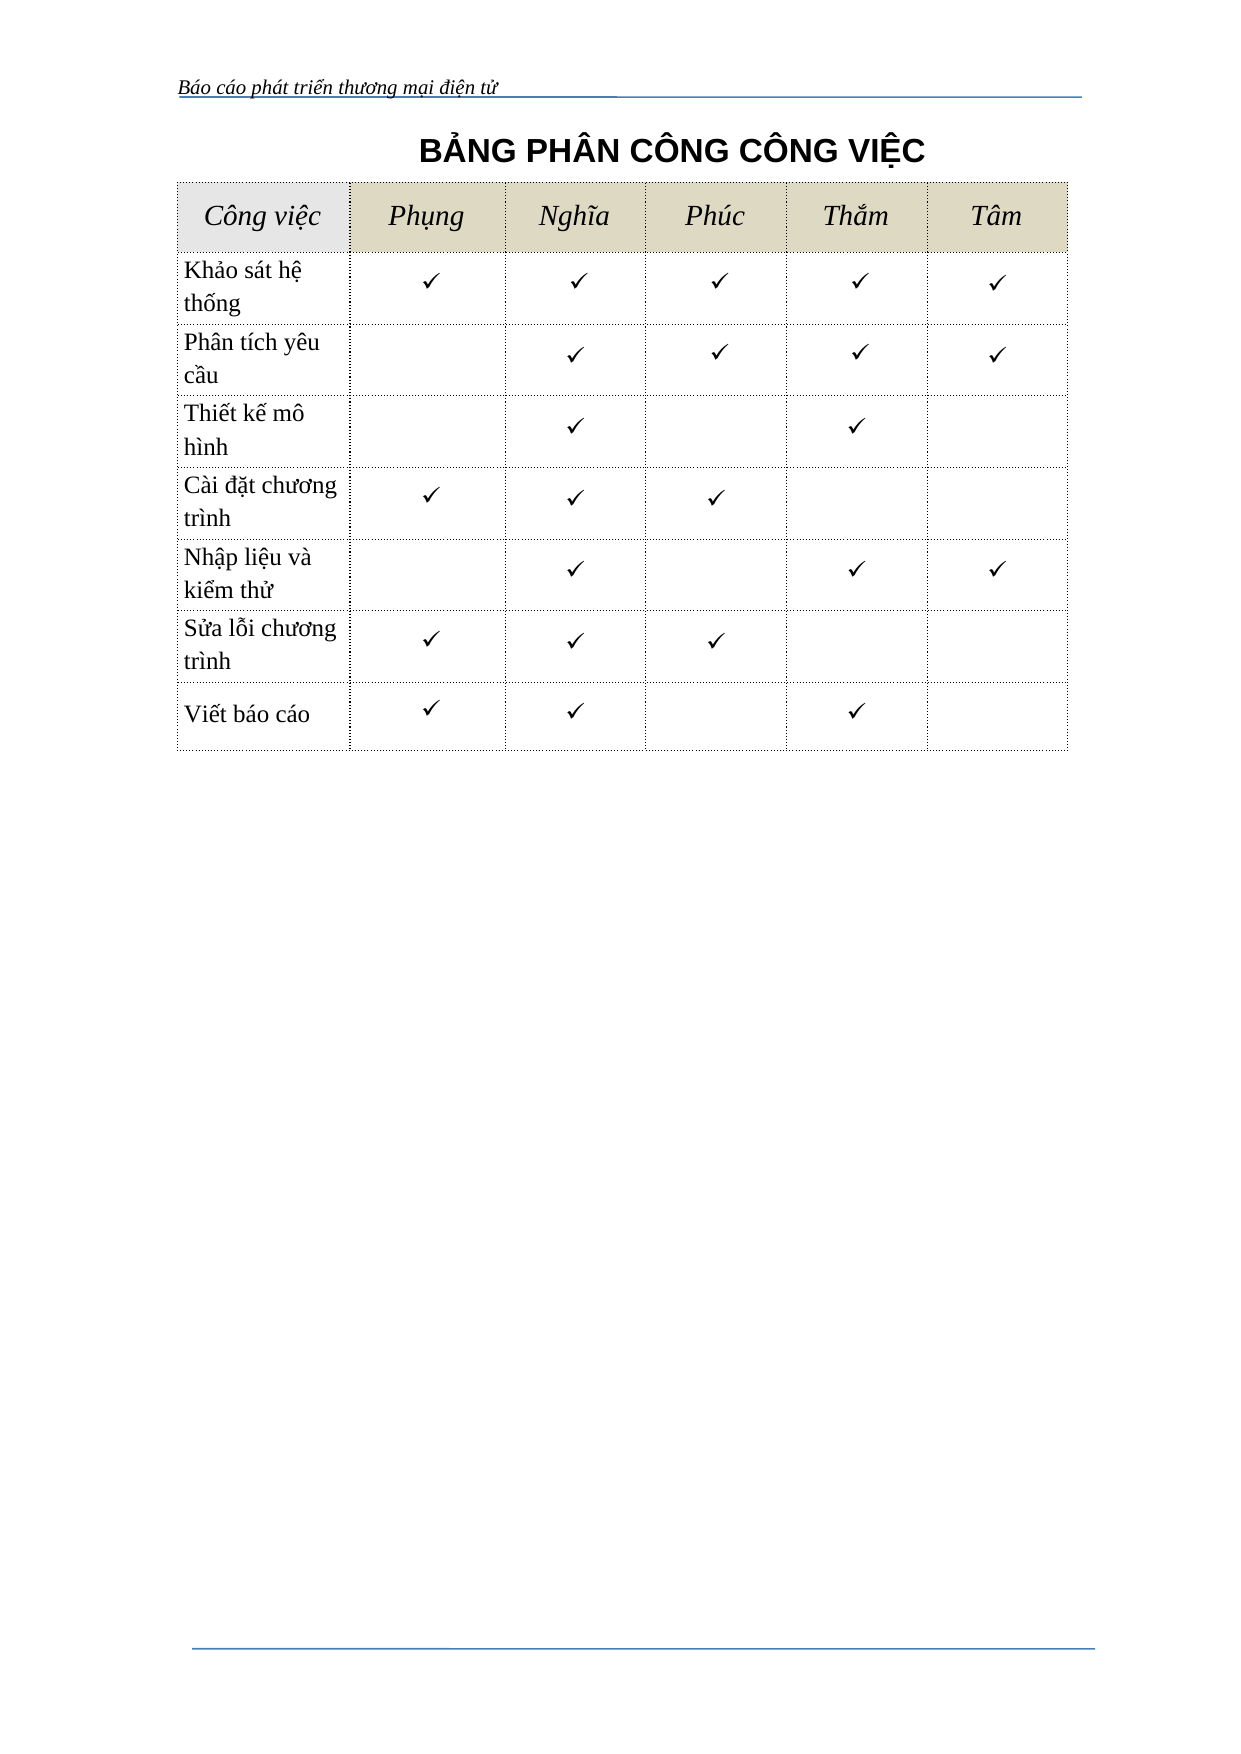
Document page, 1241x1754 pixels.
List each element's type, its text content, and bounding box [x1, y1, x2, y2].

subtitle BẢNG PHÂN CÔNG CÔNG VIỆC [177, 131, 1122, 169]
table_cell [927, 395, 1068, 467]
table_cell [646, 467, 786, 538]
table_header Nghĩa [505, 182, 646, 252]
table_cell [505, 395, 646, 467]
table_cell [786, 539, 927, 610]
table_cell [646, 324, 786, 395]
table_cell [927, 467, 1068, 538]
table_cell [350, 324, 505, 395]
table_header Thắm [786, 182, 927, 252]
table_cell [350, 682, 505, 749]
table_cell [350, 539, 505, 610]
table_cell [927, 610, 1068, 682]
table_cell [505, 610, 646, 682]
table_cell [927, 252, 1068, 324]
table_cell [505, 252, 646, 324]
table_cell [927, 682, 1068, 749]
table_cell [646, 682, 786, 749]
table_cell Phân tích yêu cầu [177, 324, 350, 395]
table_cell [505, 324, 646, 395]
table_cell Khảo sát hệ thống [177, 252, 350, 324]
table_cell [646, 395, 786, 467]
table_cell [505, 539, 646, 610]
table_cell Viết báo cáo [177, 682, 350, 749]
table_header Tâm [927, 182, 1068, 252]
table_header Phụng [350, 182, 505, 252]
table_cell [350, 467, 505, 538]
table_cell [927, 539, 1068, 610]
table_cell [505, 467, 646, 538]
table_header Phúc [646, 182, 786, 252]
table_cell Thiết kế mô hình [177, 395, 350, 467]
table_cell [786, 395, 927, 467]
table_cell [786, 682, 927, 749]
table_cell [350, 610, 505, 682]
table_cell [350, 252, 505, 324]
table_cell [927, 324, 1068, 395]
table_cell Sửa lỗi chương trình [177, 610, 350, 682]
table_cell [646, 539, 786, 610]
table_cell [786, 610, 927, 682]
table_cell [350, 395, 505, 467]
table_cell [646, 610, 786, 682]
table_cell Nhập liệu và kiểm thử [177, 539, 350, 610]
table_cell [786, 252, 927, 324]
table_cell [505, 682, 646, 749]
table_cell [786, 324, 927, 395]
table_header Công việc [177, 182, 350, 252]
table_cell [786, 467, 927, 538]
table_cell Cài đặt chương trình [177, 467, 350, 538]
table_cell [646, 252, 786, 324]
